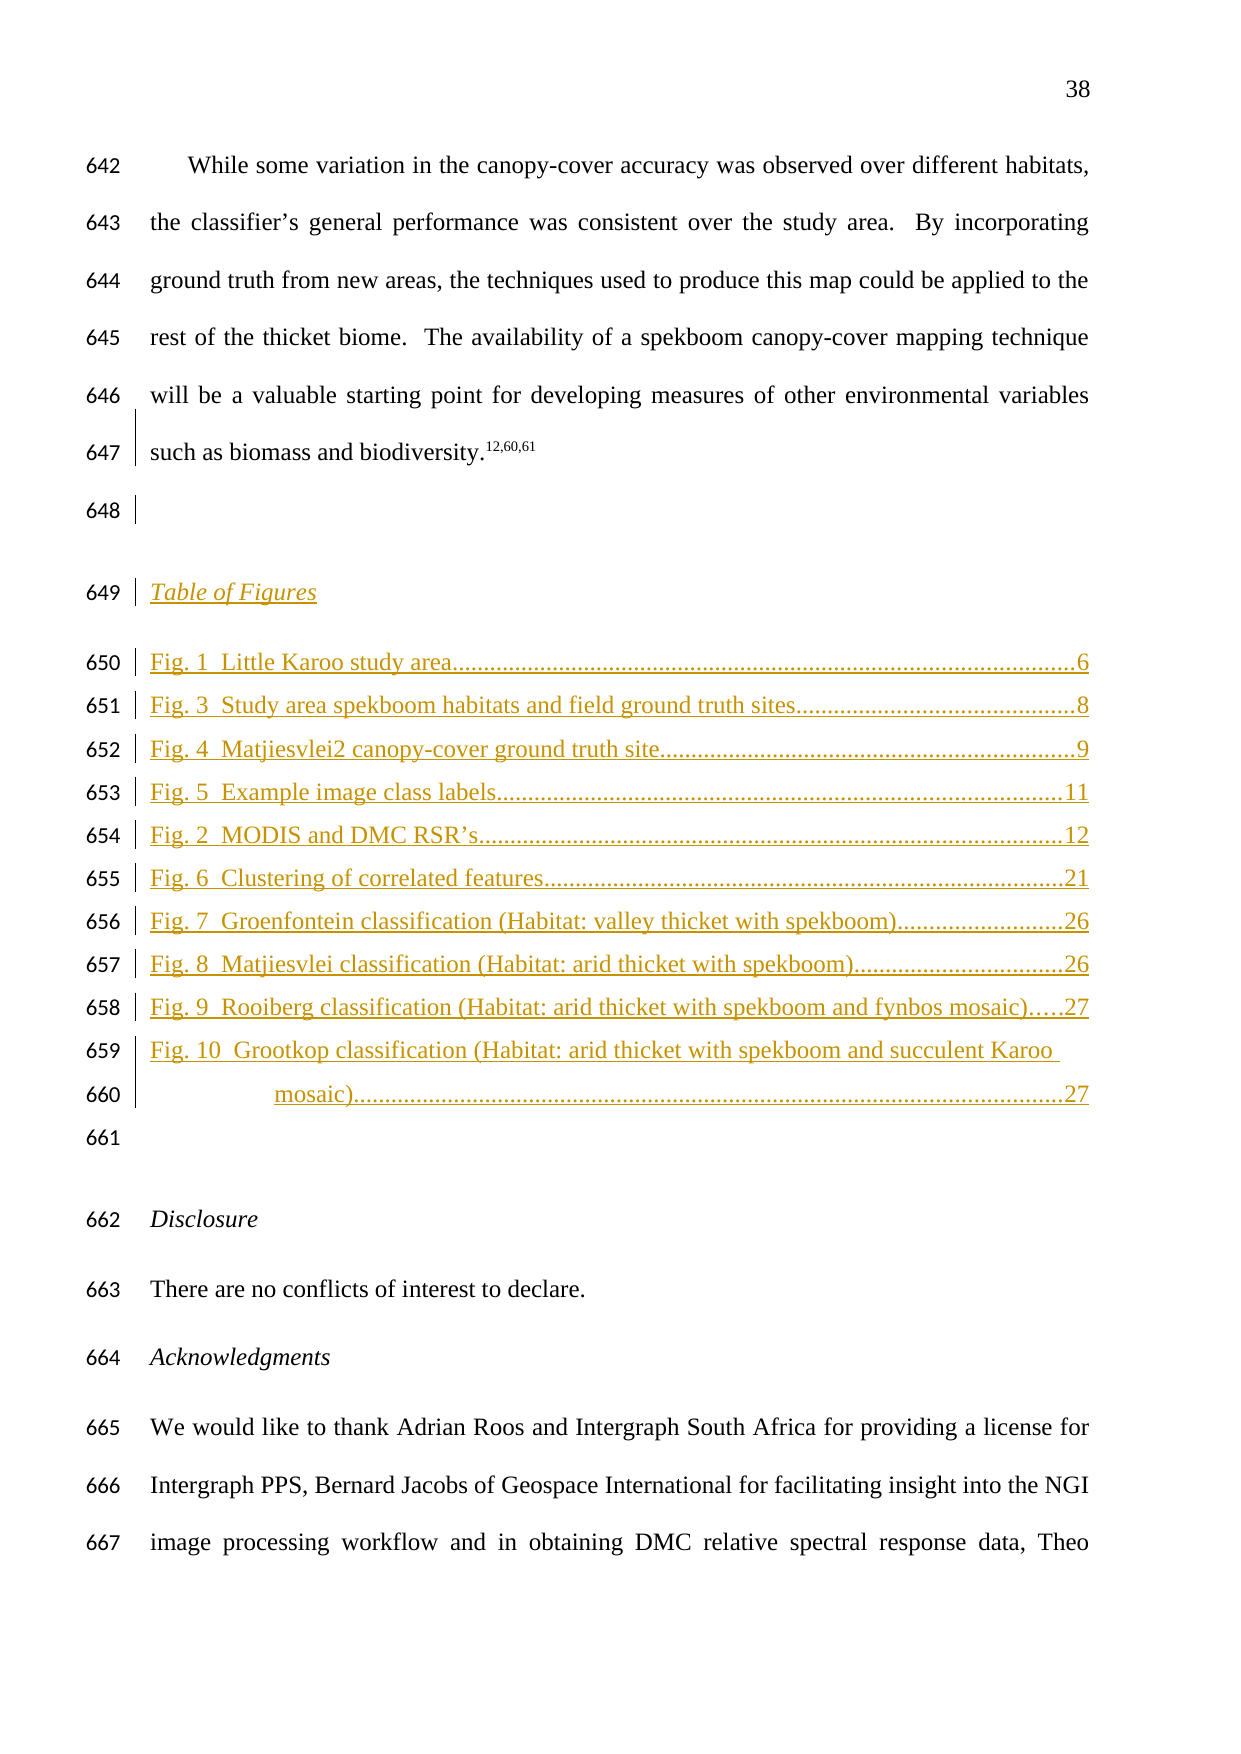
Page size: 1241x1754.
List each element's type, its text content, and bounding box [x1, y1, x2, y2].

text There are no conflicts of interest to declare. [150, 1274, 1090, 1303]
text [150, 1412, 1090, 1556]
subtitle Disclosure [150, 1204, 1090, 1233]
subtitle Acknowledgments [150, 1342, 1090, 1371]
text While some variation in the canopy-cover accuracy was observed over different habitats, the classifier’s general performance was consistent over the study area. By incorporating ground truth from new areas, the techniques used to produce this map could be applied to the rest of the thicket biome. The availability of a spekboom canopy-cover mapping technique will be a valuable starting point for developing measures of other environmental variables such as biomass and biodiversity.12,60,61 [150, 150, 1090, 466]
